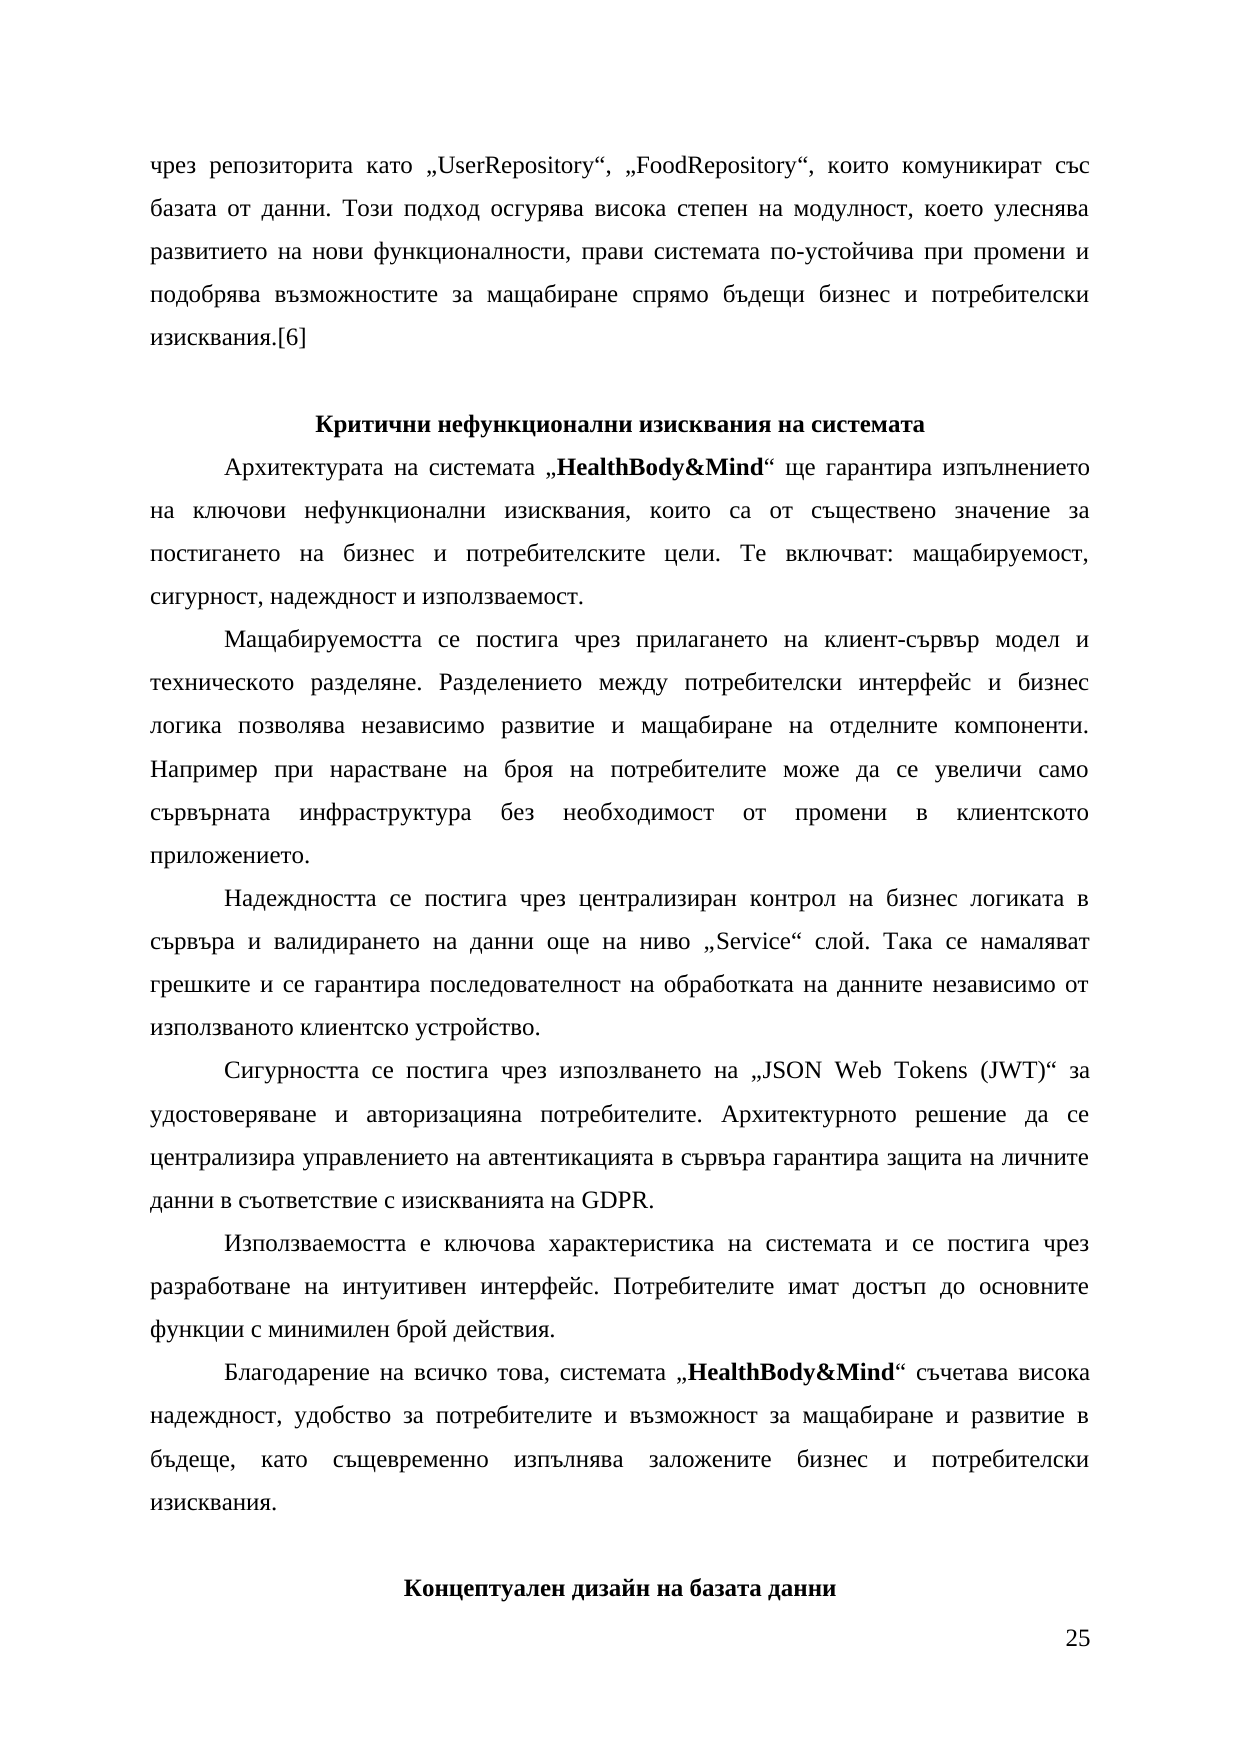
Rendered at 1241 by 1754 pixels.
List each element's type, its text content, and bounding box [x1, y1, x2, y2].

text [150, 150, 1090, 351]
text Концептуален дизайн на базата данни [150, 1573, 1090, 1602]
text Сигурността се постига чрез изпозлването на „JSON Web Tokens (JWT)“ за удостоверяване и авторизацияна потребителите. Архитектурното решение да се централизира управлението на автентикацията в сървъра гарантира защита на личните данни в съответствие с изискванията на GDPR. [150, 1056, 1090, 1214]
text Надеждността се постига чрез централизиран контрол на бизнес логиката в сървъра и валидирането на данни още на ниво „Service“ слой. Така се намаляват грешките и се гарантира последователност на обработката на данните независимо от използваното клиентско устройство. [150, 883, 1090, 1041]
text Архитектурата на системата „HealthBody&Mind“ ще гарантира изпълнението на ключови нефункционални изисквания, които са от съществено значение за постигането на бизнес и потребителските цели. Те включват: мащабируемост, сигурност, надеждност и използваемост. [150, 452, 1090, 610]
text Благодарение на всичко това, системата „HealthBody&Mind“ съчетава висока надеждност, удобство за потребителите и възможност за мащабиране и развитие в бъдеще, като същевременно изпълнява заложените бизнес и потребителски изисквания. [150, 1357, 1090, 1516]
text Мащабируемостта се постига чрез прилагането на клиент-сървър модел и техническото разделяне. Разделението между потребителски интерфейс и бизнес логика позволява независимо развитие и мащабиране на отделните компоненти. Например при нарастване на броя на потребителите може да се увеличи само сървърната инфраструктура без необходимост от промени в клиентското приложението. [150, 624, 1090, 869]
text Критични нефункционални изисквания на системата [150, 409, 1090, 437]
text Използваемостта е ключова характеристика на системата и се постига чрез разработване на интуитивен интерфейс. Потребителите имат достъп до основните функции с минимилен брой действия. [150, 1228, 1090, 1343]
